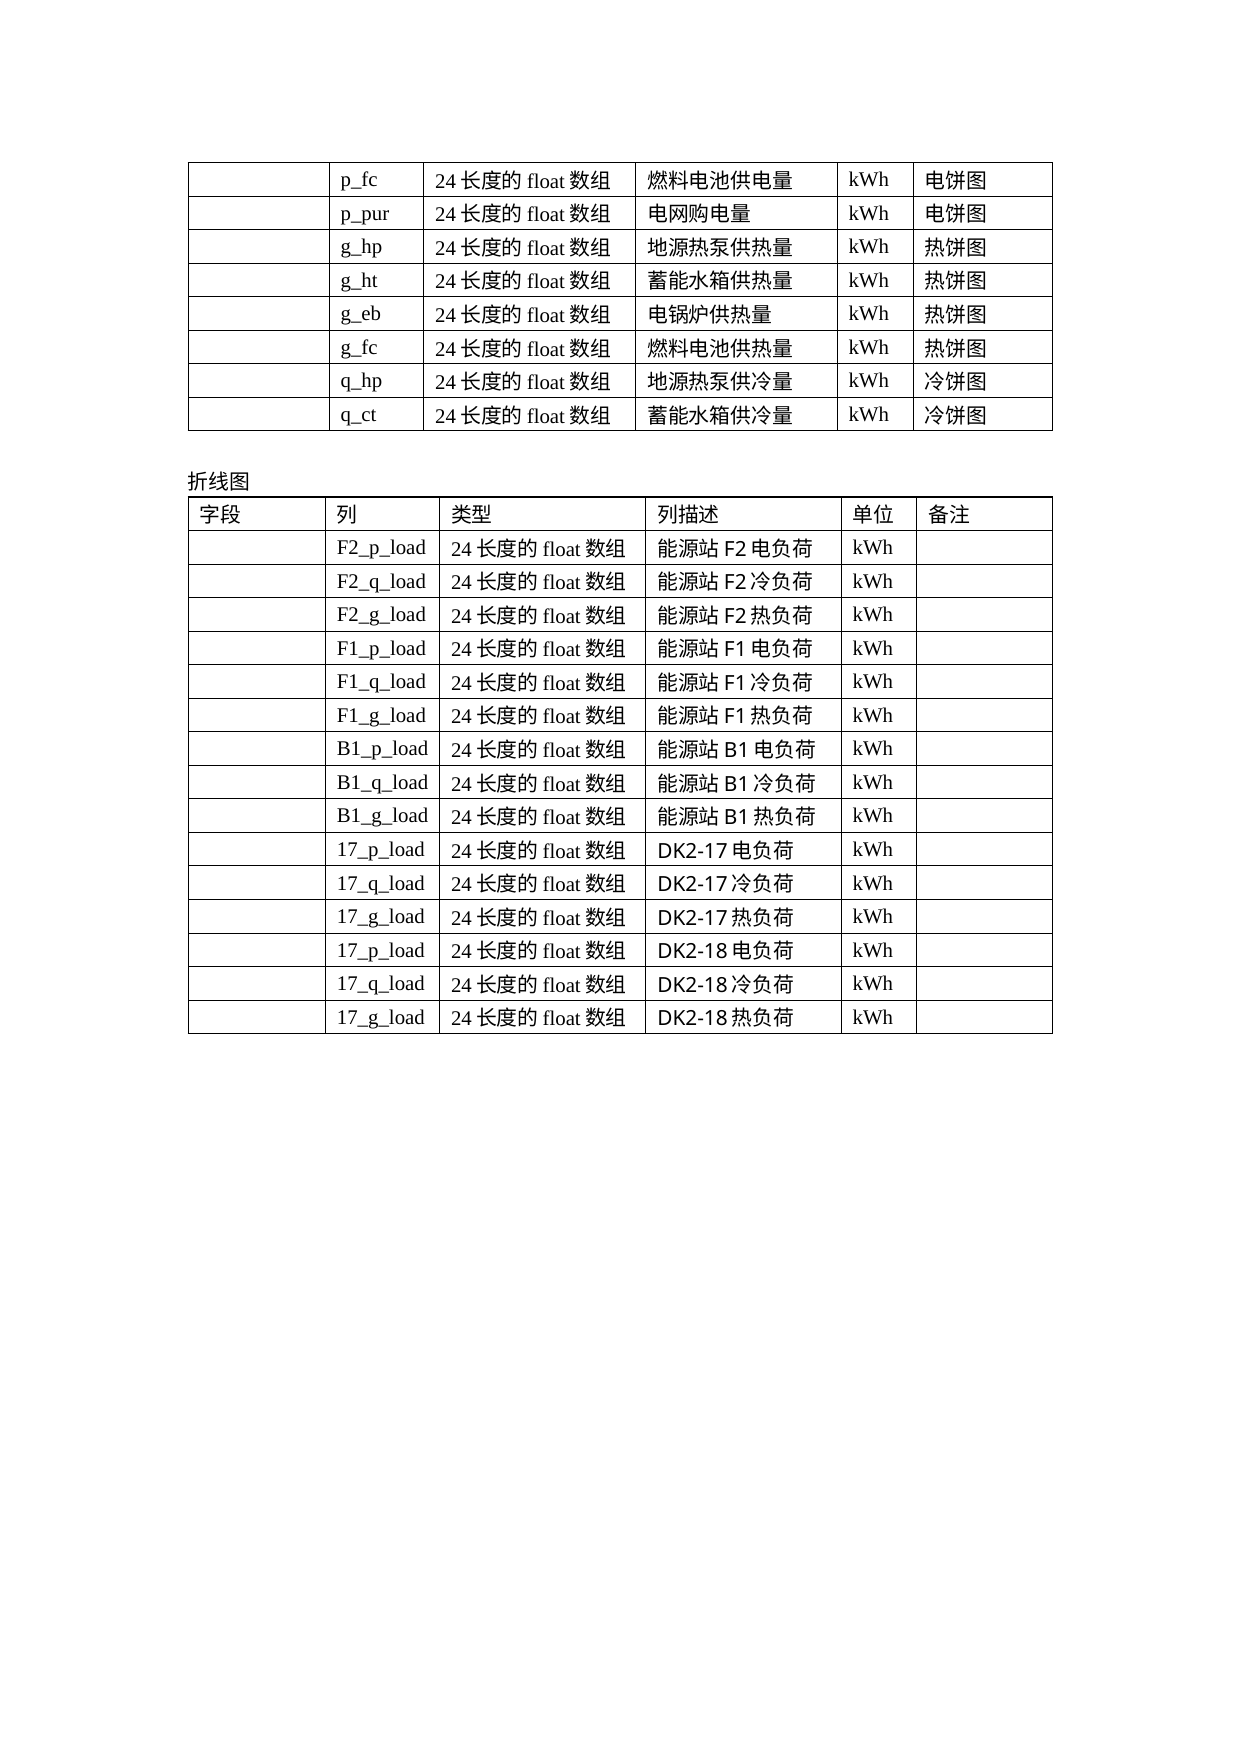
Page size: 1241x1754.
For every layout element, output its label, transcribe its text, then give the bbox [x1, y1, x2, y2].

table_cell [917, 967, 1052, 999]
table_cell 24长度的float数组 [440, 967, 645, 999]
table_cell 24长度的float数组 [440, 866, 645, 899]
table_cell [189, 230, 329, 263]
table_cell g_fc [330, 331, 423, 363]
table_cell g_hp [330, 230, 423, 263]
table_cell [917, 632, 1052, 664]
table_header 单位 [842, 498, 916, 530]
table_cell 电网购电量 [636, 197, 837, 229]
table_cell [917, 565, 1052, 597]
table_cell [189, 364, 329, 397]
table_cell 17_q_load [326, 967, 439, 999]
table_cell 能源站B1电负荷 [646, 732, 841, 765]
table_cell F1_q_load [326, 665, 439, 698]
table_cell q_ct [330, 398, 423, 430]
table_header 列描述 [646, 498, 841, 530]
table_cell [189, 1001, 325, 1033]
table_cell kWh [842, 934, 916, 966]
table_cell [189, 331, 329, 363]
table_cell 24长度的float数组 [440, 766, 645, 798]
table_cell 电饼图 [914, 197, 1052, 229]
table_cell kWh [842, 866, 916, 899]
table_cell 冷饼图 [914, 398, 1052, 430]
table_cell 能源站F2冷负荷 [646, 565, 841, 597]
table_cell 24长度的float数组 [440, 934, 645, 966]
table_cell 17_g_load [326, 900, 439, 932]
table_cell 电锅炉供热量 [636, 297, 837, 330]
table_cell 燃料电池供热量 [636, 331, 837, 363]
table_cell 24长度的float数组 [424, 331, 635, 363]
table_cell [189, 699, 325, 731]
table_cell DK2-18热负荷 [646, 1001, 841, 1033]
table_cell 24长度的float数组 [440, 699, 645, 731]
table_cell [189, 967, 325, 999]
table_cell [917, 598, 1052, 631]
text 折线图 [187, 464, 1053, 496]
table_cell F2_q_load [326, 565, 439, 597]
table_cell 17_q_load [326, 866, 439, 899]
table_cell 电饼图 [914, 163, 1052, 196]
table_cell DK2-17冷负荷 [646, 866, 841, 899]
table_cell [189, 565, 325, 597]
table_cell F2_p_load [326, 531, 439, 563]
table_cell B1_g_load [326, 799, 439, 832]
table_cell 冷饼图 [914, 364, 1052, 397]
table_cell kWh [842, 699, 916, 731]
table_cell 地源热泵供冷量 [636, 364, 837, 397]
table_cell kWh [838, 398, 913, 430]
table_cell 24长度的float数组 [424, 398, 635, 430]
table_cell kWh [842, 1001, 916, 1033]
table_cell 24长度的float数组 [440, 1001, 645, 1033]
table_cell 24长度的float数组 [440, 531, 645, 563]
table_cell kWh [838, 297, 913, 330]
table_cell [917, 531, 1052, 563]
table_cell [189, 264, 329, 296]
table_cell 24长度的float数组 [424, 163, 635, 196]
table_cell [917, 900, 1052, 932]
table_cell [189, 766, 325, 798]
table_cell [189, 934, 325, 966]
table_cell [189, 531, 325, 563]
table_cell kWh [838, 197, 913, 229]
table_cell 能源站F2热负荷 [646, 598, 841, 631]
table_cell p_pur [330, 197, 423, 229]
table_cell 能源站B1冷负荷 [646, 766, 841, 798]
table_cell g_eb [330, 297, 423, 330]
table_header 类型 [440, 498, 645, 530]
table_cell [189, 398, 329, 430]
table_cell [917, 1001, 1052, 1033]
table_cell 能源站F2电负荷 [646, 531, 841, 563]
table_cell 24长度的float数组 [440, 565, 645, 597]
table_cell [189, 163, 329, 196]
table_cell kWh [842, 598, 916, 631]
table_cell kWh [842, 531, 916, 563]
table_cell 蓄能水箱供热量 [636, 264, 837, 296]
table_cell [917, 766, 1052, 798]
table_cell kWh [838, 230, 913, 263]
table_cell kWh [842, 833, 916, 865]
table_cell F1_p_load [326, 632, 439, 664]
table_cell 蓄能水箱供冷量 [636, 398, 837, 430]
table_cell 24长度的float数组 [440, 900, 645, 932]
table_cell DK2-18电负荷 [646, 934, 841, 966]
table_header 备注 [917, 498, 1052, 530]
table_cell kWh [838, 163, 913, 196]
table_cell [189, 598, 325, 631]
table_cell kWh [838, 331, 913, 363]
table_cell 17_g_load [326, 1001, 439, 1033]
table_cell [917, 833, 1052, 865]
table_cell [189, 833, 325, 865]
table_cell [917, 799, 1052, 832]
table_cell 24长度的float数组 [440, 632, 645, 664]
table_cell 能源站F1冷负荷 [646, 665, 841, 698]
table_cell kWh [838, 264, 913, 296]
table_cell 能源站F1热负荷 [646, 699, 841, 731]
table_cell [917, 699, 1052, 731]
table_cell 热饼图 [914, 230, 1052, 263]
table_cell kWh [842, 766, 916, 798]
table_cell 24长度的float数组 [440, 598, 645, 631]
table_cell [189, 900, 325, 932]
table_cell 17_p_load [326, 833, 439, 865]
table_cell [189, 197, 329, 229]
table_cell 能源站B1热负荷 [646, 799, 841, 832]
table_cell kWh [838, 364, 913, 397]
table_cell 24长度的float数组 [440, 665, 645, 698]
table_cell kWh [842, 632, 916, 664]
table_cell 24长度的float数组 [424, 230, 635, 263]
table_cell [189, 866, 325, 899]
table_cell [917, 934, 1052, 966]
table_cell [189, 799, 325, 832]
table_cell 17_p_load [326, 934, 439, 966]
table_cell kWh [842, 967, 916, 999]
table_cell [917, 665, 1052, 698]
table_cell 24长度的float数组 [424, 364, 635, 397]
table_cell p_fc [330, 163, 423, 196]
table_cell 能源站F1电负荷 [646, 632, 841, 664]
table_header 列 [326, 498, 439, 530]
table_cell kWh [842, 665, 916, 698]
table_cell DK2-17电负荷 [646, 833, 841, 865]
table_cell 24长度的float数组 [440, 732, 645, 765]
table_cell 热饼图 [914, 331, 1052, 363]
table_cell 24长度的float数组 [440, 833, 645, 865]
table_cell 24长度的float数组 [424, 297, 635, 330]
table_cell [189, 732, 325, 765]
table_header 字段 [189, 498, 325, 530]
table_cell [917, 732, 1052, 765]
table_cell B1_q_load [326, 766, 439, 798]
table_cell kWh [842, 732, 916, 765]
table_cell [189, 297, 329, 330]
table_cell 24长度的float数组 [424, 197, 635, 229]
table_cell F1_g_load [326, 699, 439, 731]
table_cell kWh [842, 565, 916, 597]
table_cell kWh [842, 900, 916, 932]
table_cell 热饼图 [914, 264, 1052, 296]
table_cell g_ht [330, 264, 423, 296]
table_cell q_hp [330, 364, 423, 397]
table_cell DK2-18冷负荷 [646, 967, 841, 999]
table_cell [189, 632, 325, 664]
table_cell B1_p_load [326, 732, 439, 765]
table_cell [917, 866, 1052, 899]
table_cell kWh [842, 799, 916, 832]
table_cell [189, 665, 325, 698]
table_cell 燃料电池供电量 [636, 163, 837, 196]
table_cell F2_g_load [326, 598, 439, 631]
table_cell 热饼图 [914, 297, 1052, 330]
table_cell 24长度的float数组 [440, 799, 645, 832]
table_cell DK2-17热负荷 [646, 900, 841, 932]
table_cell 24长度的float数组 [424, 264, 635, 296]
table_cell 地源热泵供热量 [636, 230, 837, 263]
